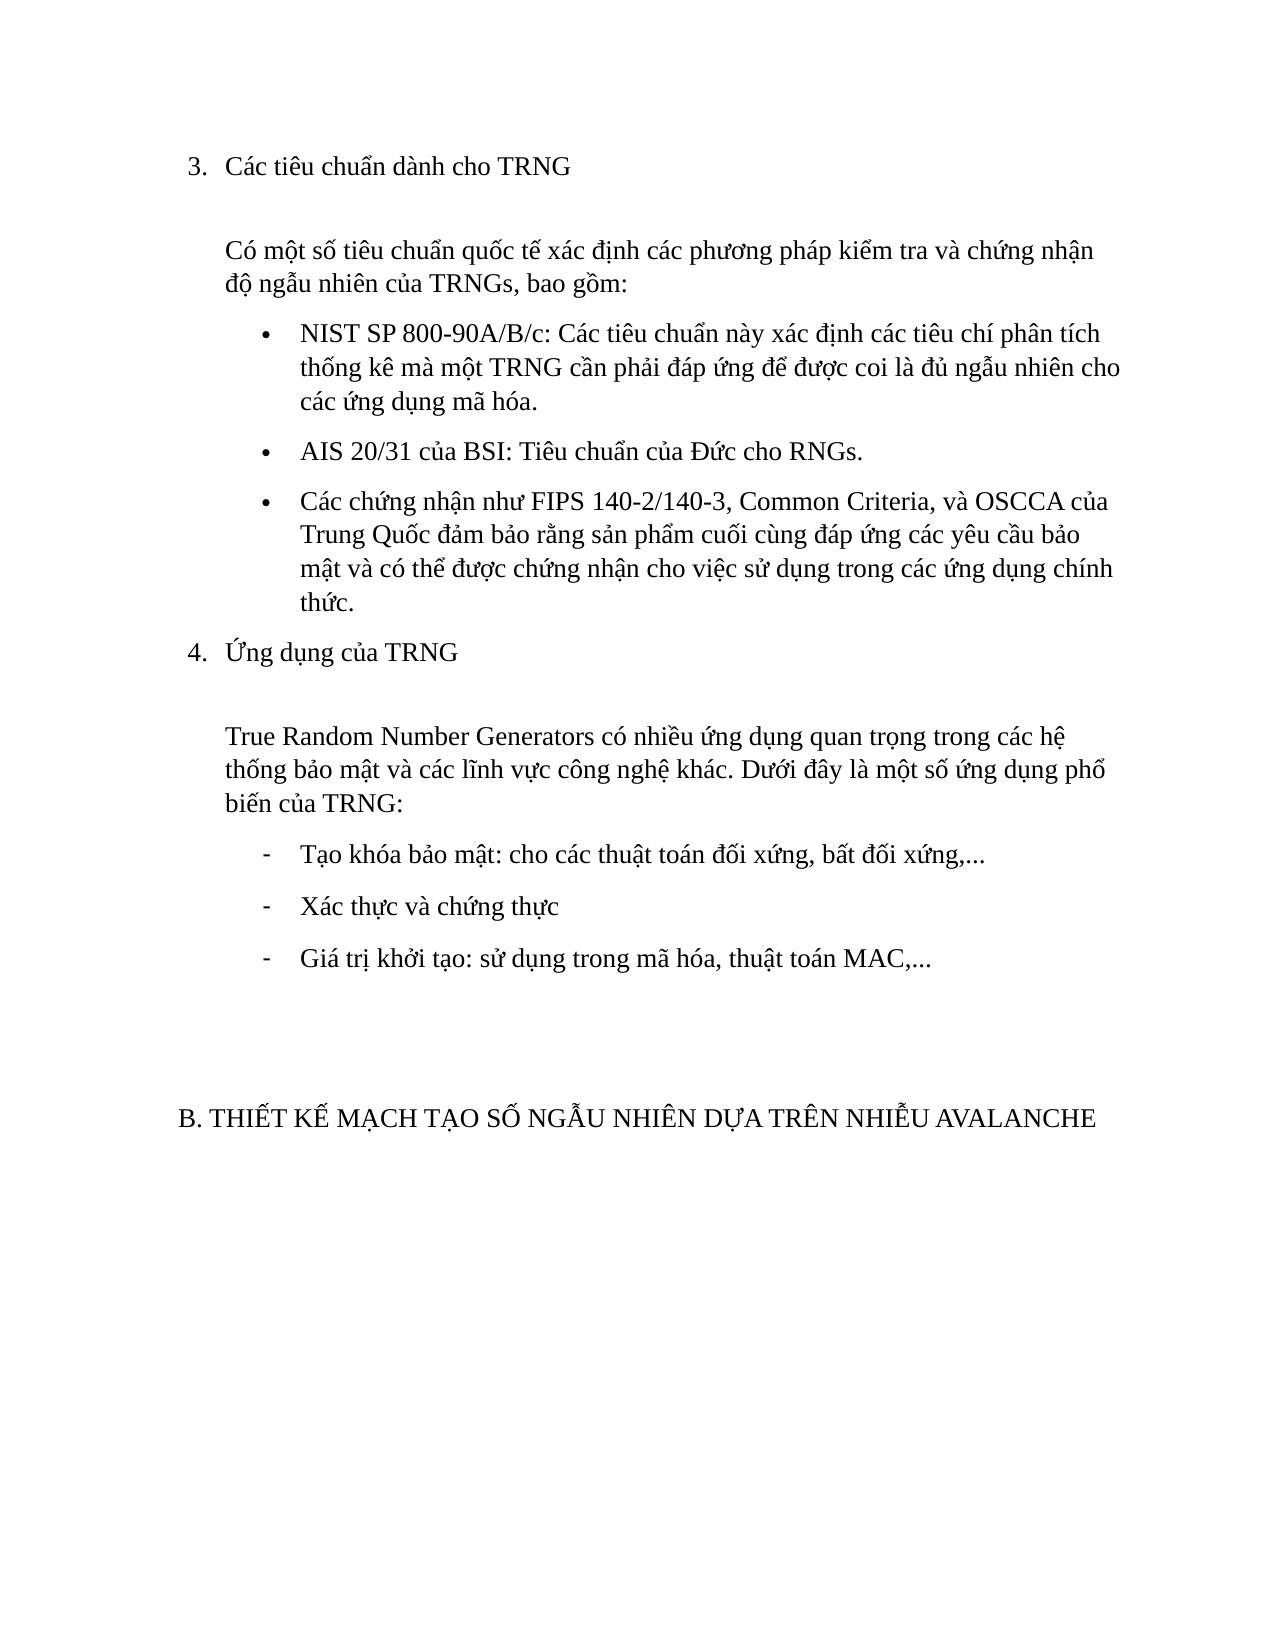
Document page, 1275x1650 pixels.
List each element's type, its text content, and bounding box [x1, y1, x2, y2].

list Xác thực và chứng thực [262, 889, 1125, 922]
list Giá trị khởi tạo: sử dụng trong mã hóa, thuật toán MAC,... [262, 941, 1125, 974]
list Các chứng nhận như FIPS 140-2/140-3, Common Criteria, và OSCCA của Trung Quốc đảm bảo rằng sản phẩm cuối cùng đáp ứng các yêu cầu bảo mật và có thể được chứng nhận cho việc sử dụng trong các ứng dụng chính thức. [262, 485, 1125, 617]
text True Random Number Generators có nhiều ứng dụng quan trọng trong các hệ thống bảo mật và các lĩnh vực công nghệ khác. Dưới đây là một số ứng dụng phổ biến của TRNG: [225, 719, 1125, 818]
list NIST SP 800-90A/B/c: Các tiêu chuẩn này xác định các tiêu chí phân tích thống kê mà một TRNG cần phải đáp ứng để được coi là đủ ngẫu nhiên cho các ứng dụng mã hóa. [262, 317, 1125, 416]
subtitle Ứng dụng của TRNG [187, 636, 1125, 667]
subtitle B. THIẾT KẾ MẠCH TẠO SỐ NGẪU NHIÊN DỰA TRÊN NHIỄU AVALANCHE [150, 1102, 1125, 1134]
text Có một số tiêu chuẩn quốc tế xác định các phương pháp kiểm tra và chứng nhận độ ngẫu nhiên của TRNGs, bao gồm: [225, 234, 1125, 298]
list Tạo khóa bảo mật: cho các thuật toán đối xứng, bất đối xứng,... [262, 837, 1125, 870]
subtitle Các tiêu chuẩn dành cho TRNG [187, 150, 1125, 181]
list AIS 20/31 của BSI: Tiêu chuẩn của Đức cho RNGs. [262, 435, 1125, 466]
